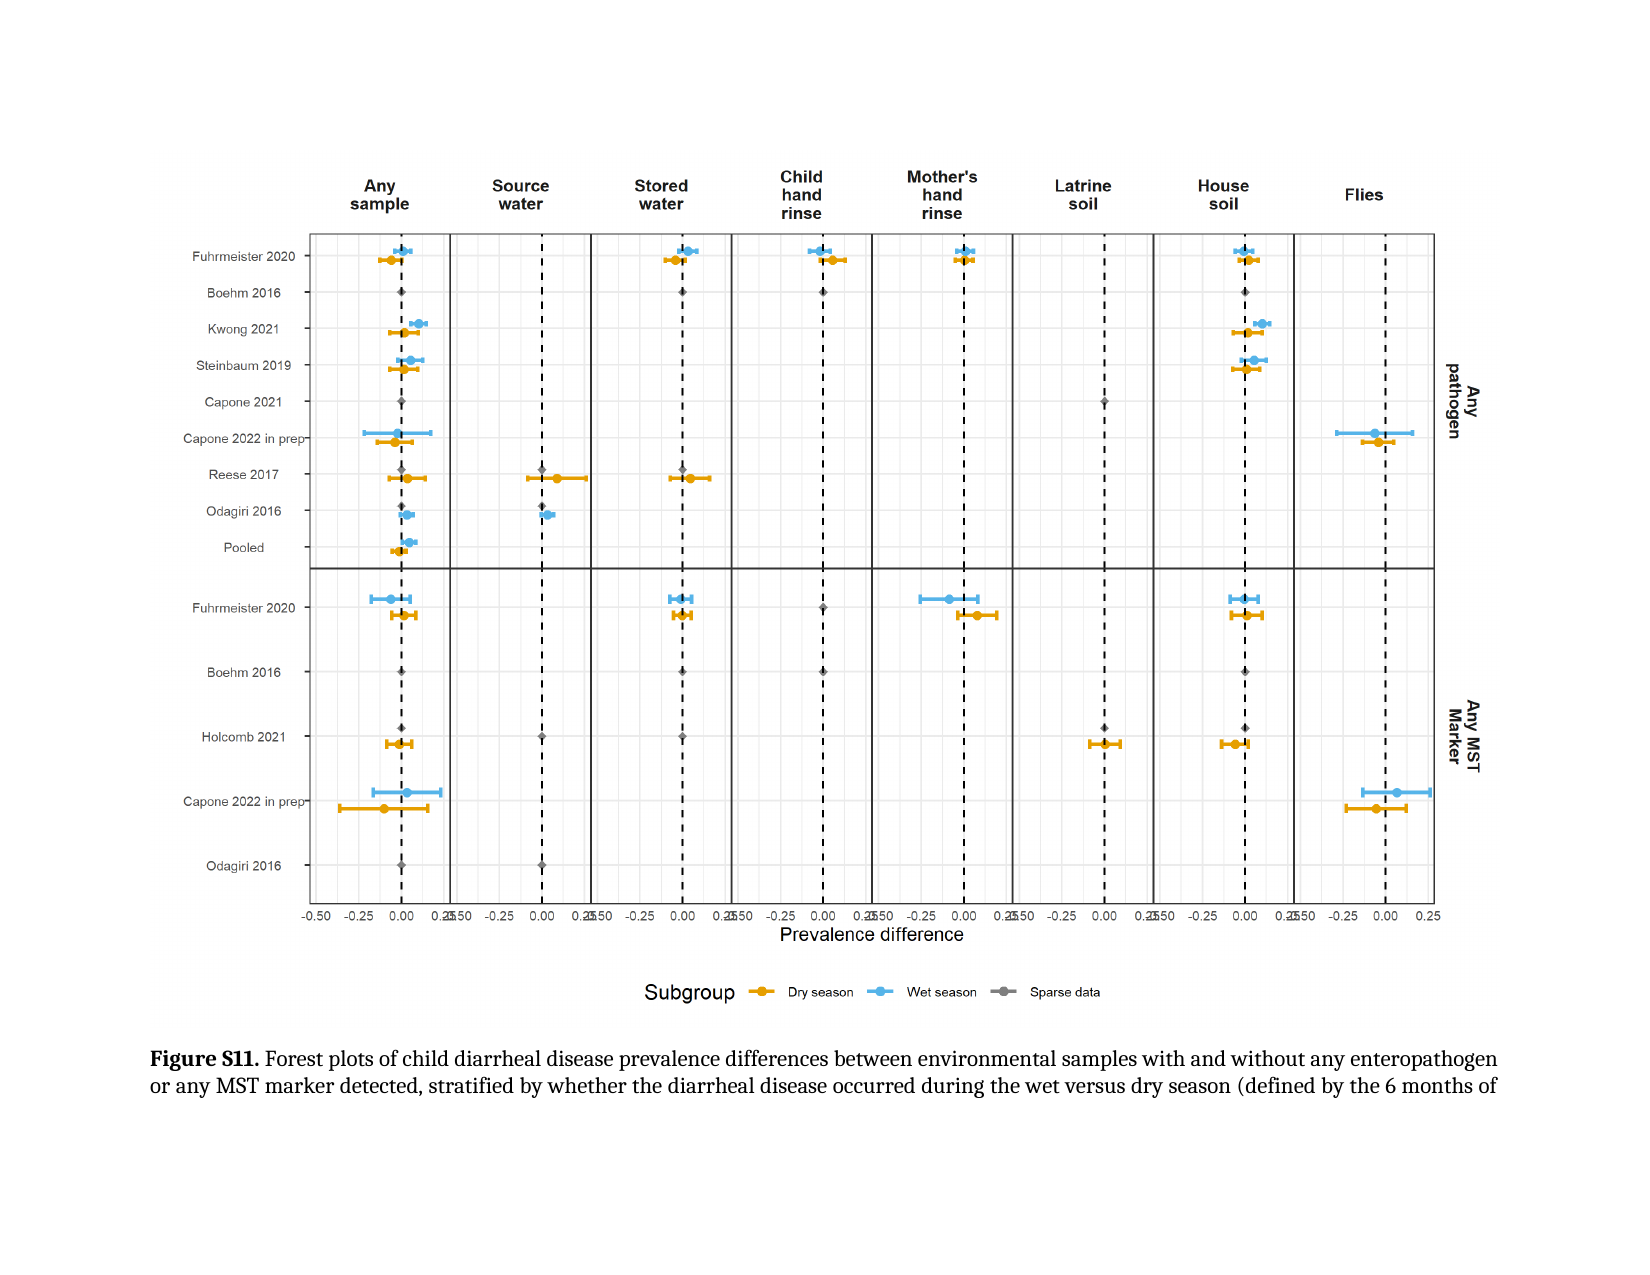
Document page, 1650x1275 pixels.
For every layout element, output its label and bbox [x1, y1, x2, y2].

text [150, 1045, 1500, 1099]
picture [150, 150, 1500, 1028]
